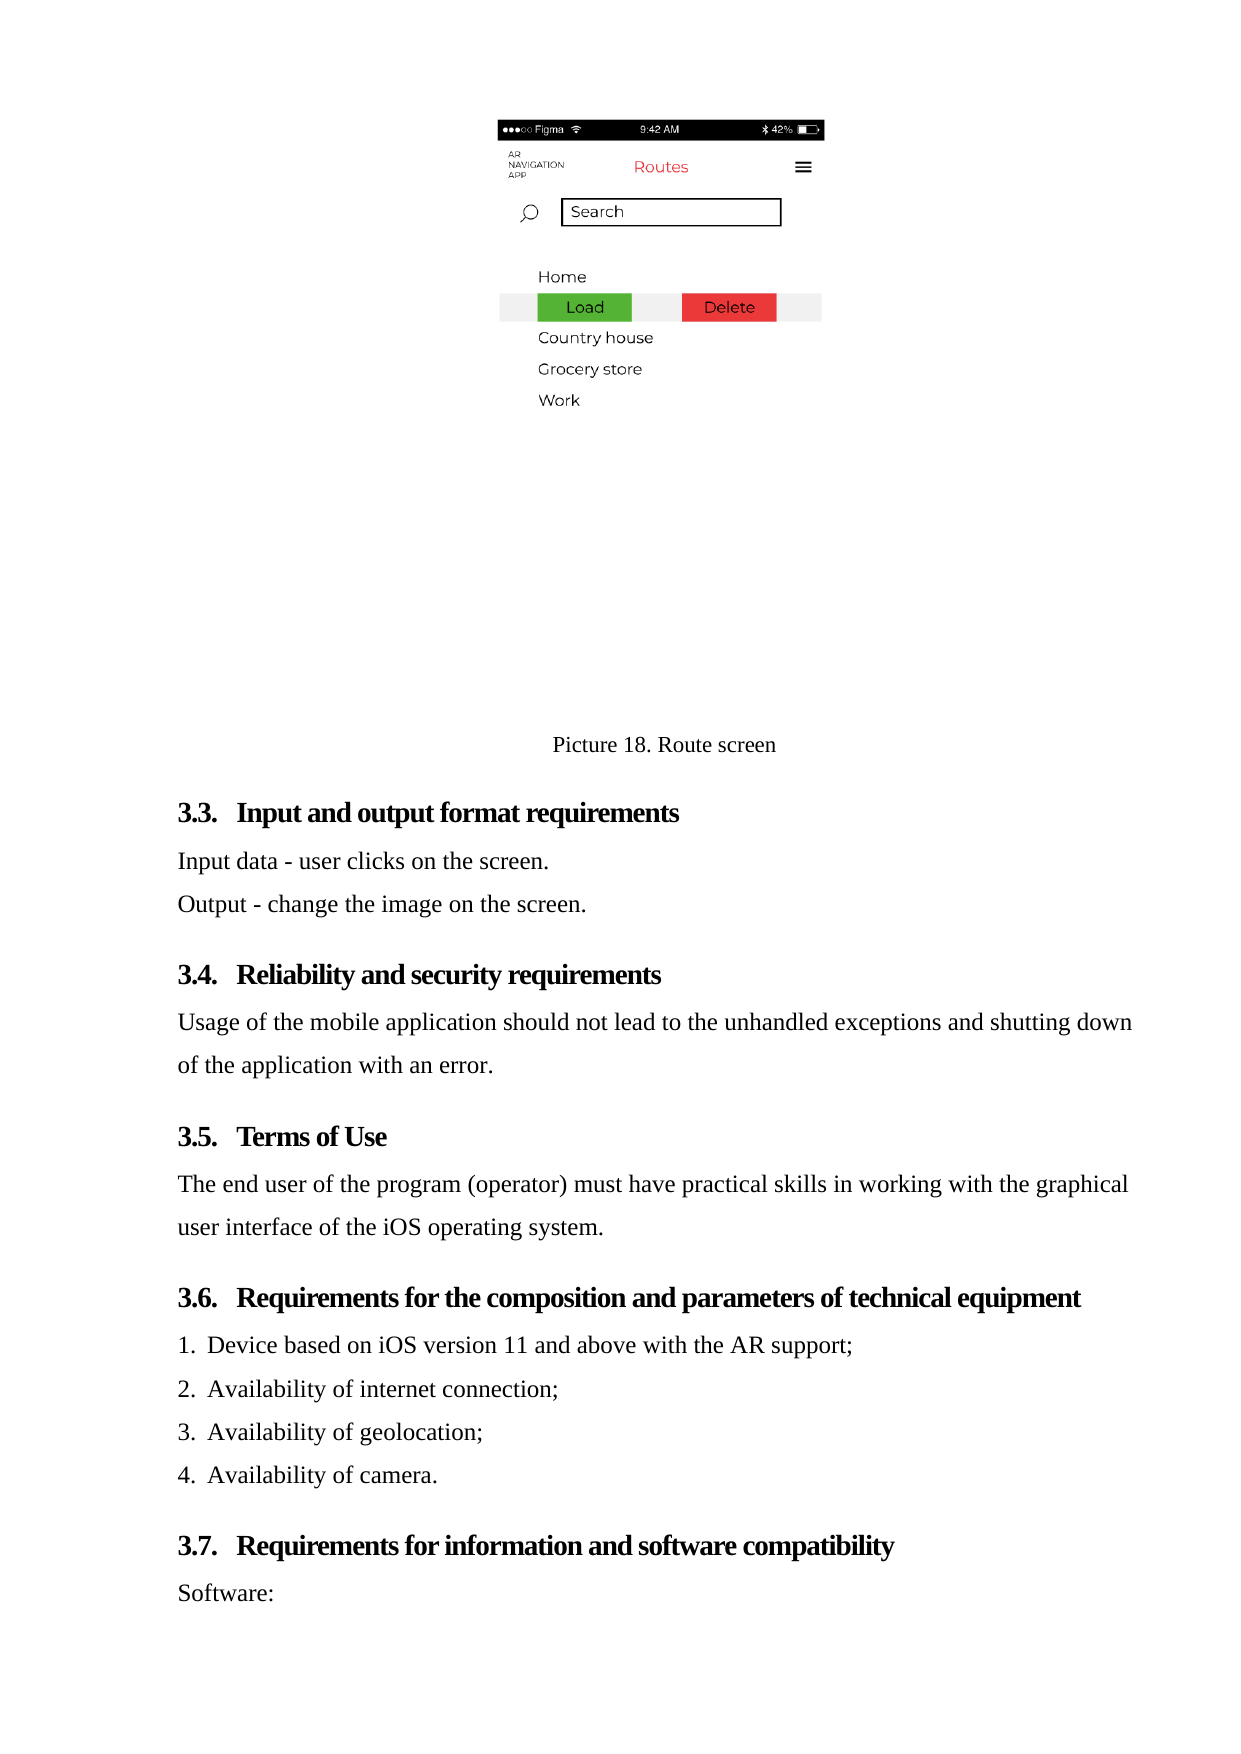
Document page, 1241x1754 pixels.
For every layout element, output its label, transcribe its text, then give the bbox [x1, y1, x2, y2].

table_cell Picture 18. Route screen [178, 731, 1151, 771]
text Software: [177, 1578, 1152, 1607]
title Terms of Use [177, 1119, 1152, 1152]
title Requirements for the composition and parameters of technical equipment [177, 1280, 1152, 1314]
table_header [178, 118, 1151, 731]
text Input data - user clicks on the screen. [177, 846, 1152, 875]
text The end user of the program (operator) must have practical skills in working with the graphical user interface of the iOS operating system. [177, 1169, 1152, 1241]
list Availability of internet connection; [177, 1374, 1152, 1402]
text Output - change the image on the screen. [177, 889, 1152, 918]
list Device based on iOS version 11 and above with the AR support; [177, 1331, 1152, 1359]
list Availability of camera. [177, 1460, 1152, 1489]
text Usage of the mobile application should not lead to the unhandled exceptions and shutting down of the application with an error. [177, 1007, 1152, 1079]
title Input and output format requirements [177, 796, 1152, 829]
list Availability of geolocation; [177, 1417, 1152, 1446]
picture [491, 118, 838, 718]
title Requirements for information and software compatibility [177, 1528, 1152, 1562]
title Reliability and security requirements [177, 957, 1152, 991]
